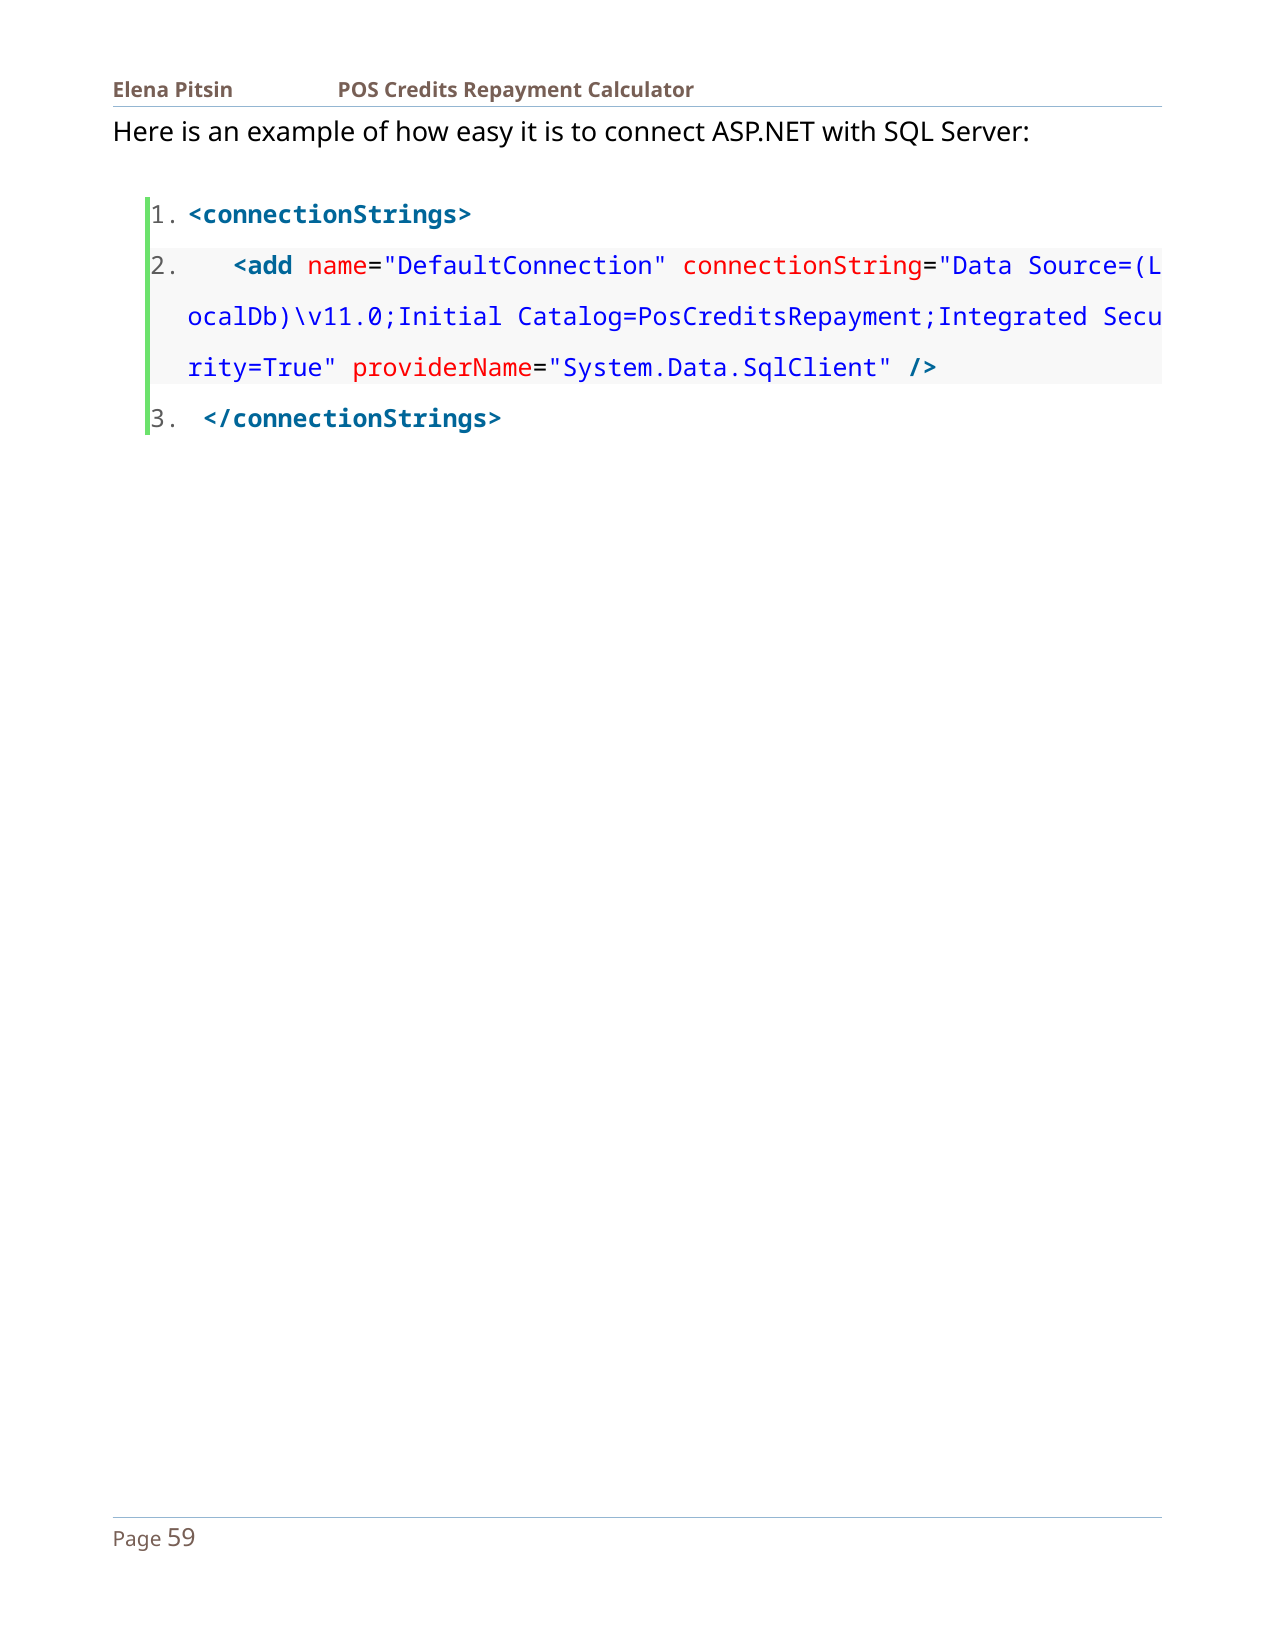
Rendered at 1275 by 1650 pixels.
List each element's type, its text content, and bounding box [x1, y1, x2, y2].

list <connectionStrings> [150, 197, 1162, 231]
list </connectionStrings> [150, 401, 1162, 435]
list <add name="DefaultConnection" connectionString="Data Source=(LocalDb)\v11.0;Initial Catalog=PosCreditsRepayment;Integrated Security=True" providerName="System.Data.SqlClient" /> [150, 248, 1162, 384]
text Here is an example of how easy it is to connect ASP.NET with SQL Server: [112, 112, 1162, 149]
